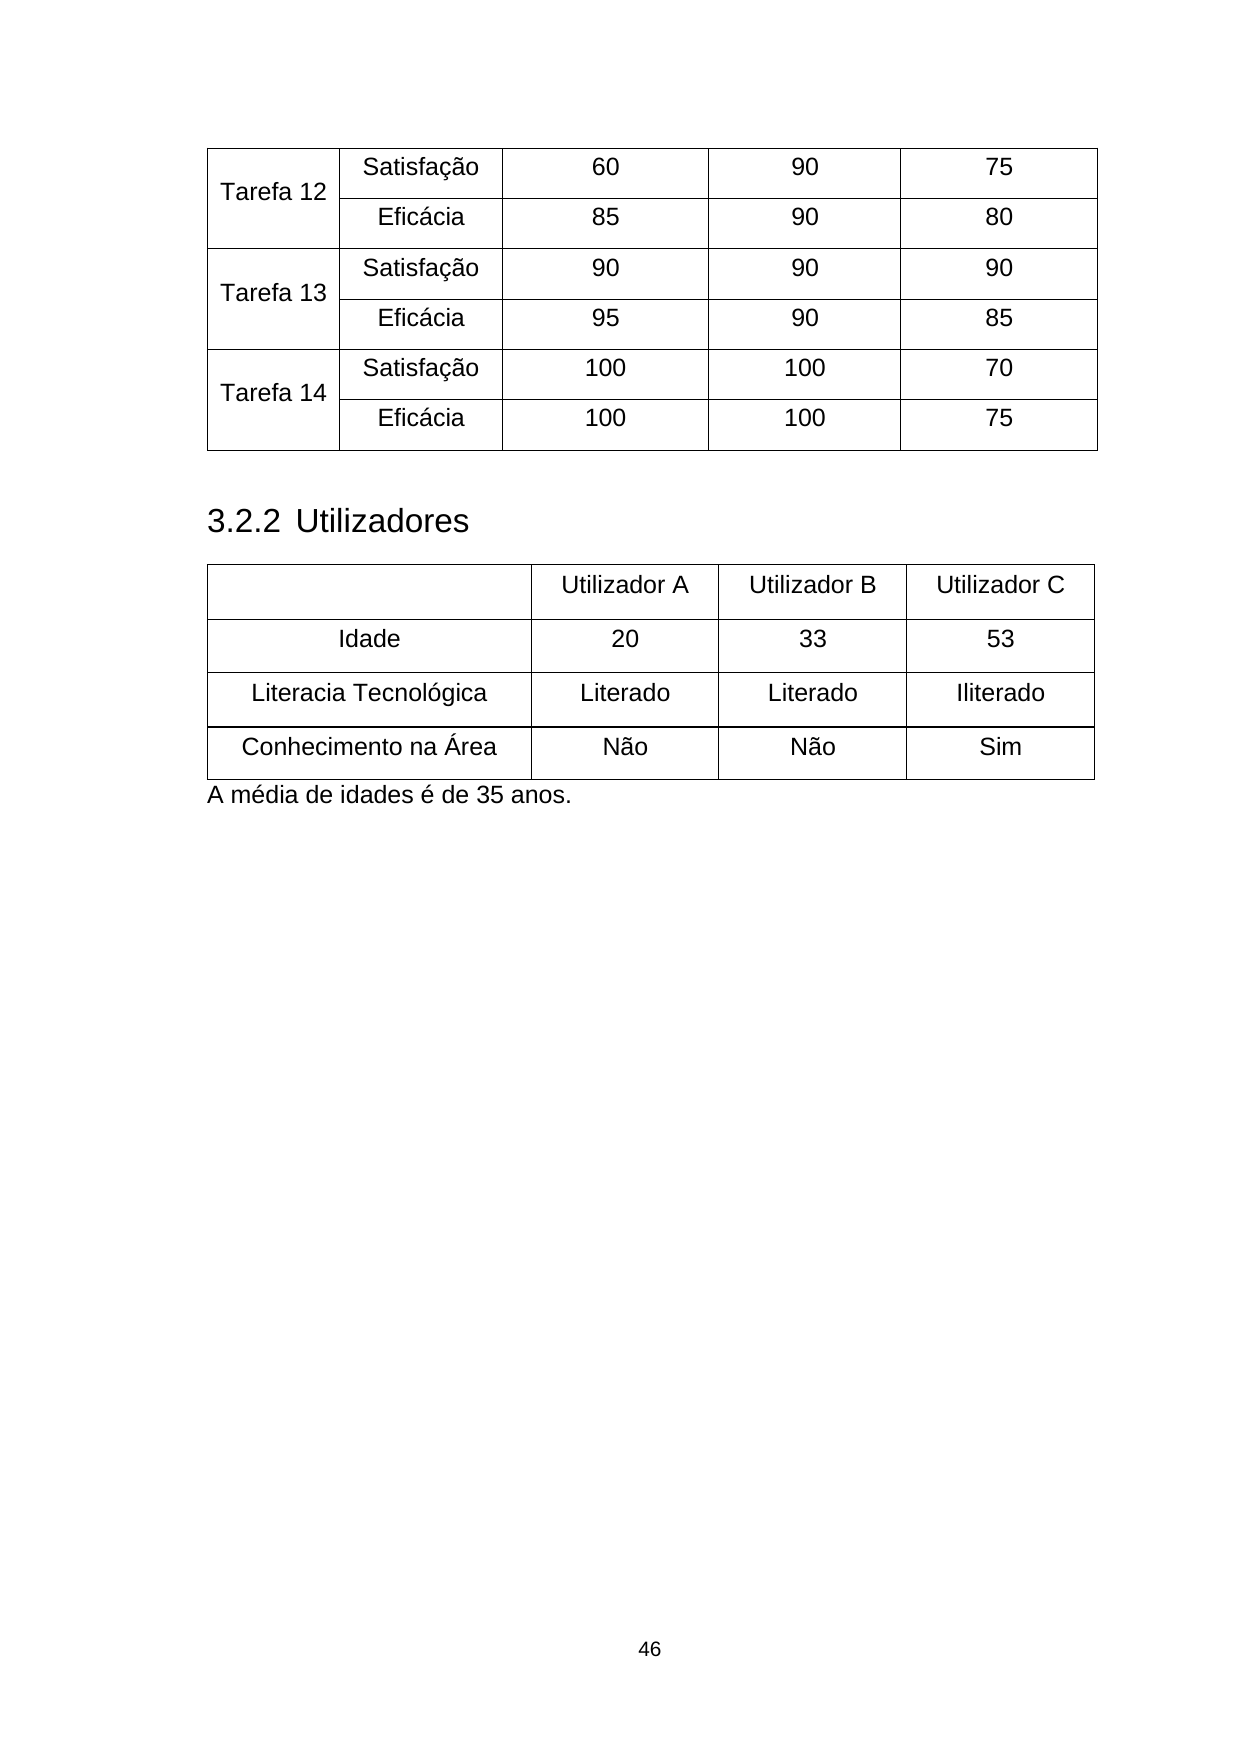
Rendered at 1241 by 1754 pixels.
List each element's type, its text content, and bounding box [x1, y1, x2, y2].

table_cell 90 [709, 149, 900, 198]
table_cell 100 [503, 350, 708, 399]
table_cell 100 [709, 400, 900, 449]
table_cell Tarefa 14 [208, 350, 339, 449]
table_cell 90 [709, 300, 900, 349]
table_cell 75 [901, 400, 1097, 449]
table_cell Satisfação [340, 350, 502, 399]
table_cell Literado [719, 673, 906, 726]
table_header Utilizador C [907, 565, 1094, 619]
table_cell 33 [719, 620, 906, 672]
table_cell Eficácia [340, 400, 502, 449]
table_cell 85 [901, 300, 1097, 349]
table_cell 85 [503, 199, 708, 248]
table_cell Idade [208, 620, 531, 672]
table_cell 90 [709, 199, 900, 248]
table_cell 95 [503, 300, 708, 349]
table_cell 90 [901, 249, 1097, 299]
table_cell Satisfação [340, 149, 502, 198]
table_cell Conhecimento na Área [208, 728, 531, 779]
table_cell 70 [901, 350, 1097, 399]
table_cell 90 [503, 249, 708, 299]
table_cell Literacia Tecnológica [208, 673, 531, 726]
table_cell Iliterado [907, 673, 1094, 726]
table_cell Eficácia [340, 199, 502, 248]
table_cell 20 [532, 620, 718, 672]
table_header Utilizador A [532, 565, 718, 619]
table_cell Tarefa 12 [208, 149, 339, 248]
table_cell Tarefa 13 [208, 249, 339, 349]
table_cell 80 [901, 199, 1097, 248]
table_header Utilizador B [719, 565, 906, 619]
table_cell 90 [709, 249, 900, 299]
table_cell 100 [503, 400, 708, 449]
table_cell 53 [907, 620, 1094, 672]
table_cell Não [719, 728, 906, 779]
table_cell 100 [709, 350, 900, 399]
subtitle Utilizadores [207, 501, 1092, 539]
table_cell Satisfação [340, 249, 502, 299]
table_cell Não [532, 728, 718, 779]
table_header [208, 565, 531, 619]
table_cell Sim [907, 728, 1094, 779]
table_cell Eficácia [340, 300, 502, 349]
text A média de idades é de 35 anos. [207, 780, 1092, 809]
table_cell Literado [532, 673, 718, 726]
table_cell 60 [503, 149, 708, 198]
table_cell 75 [901, 149, 1097, 198]
